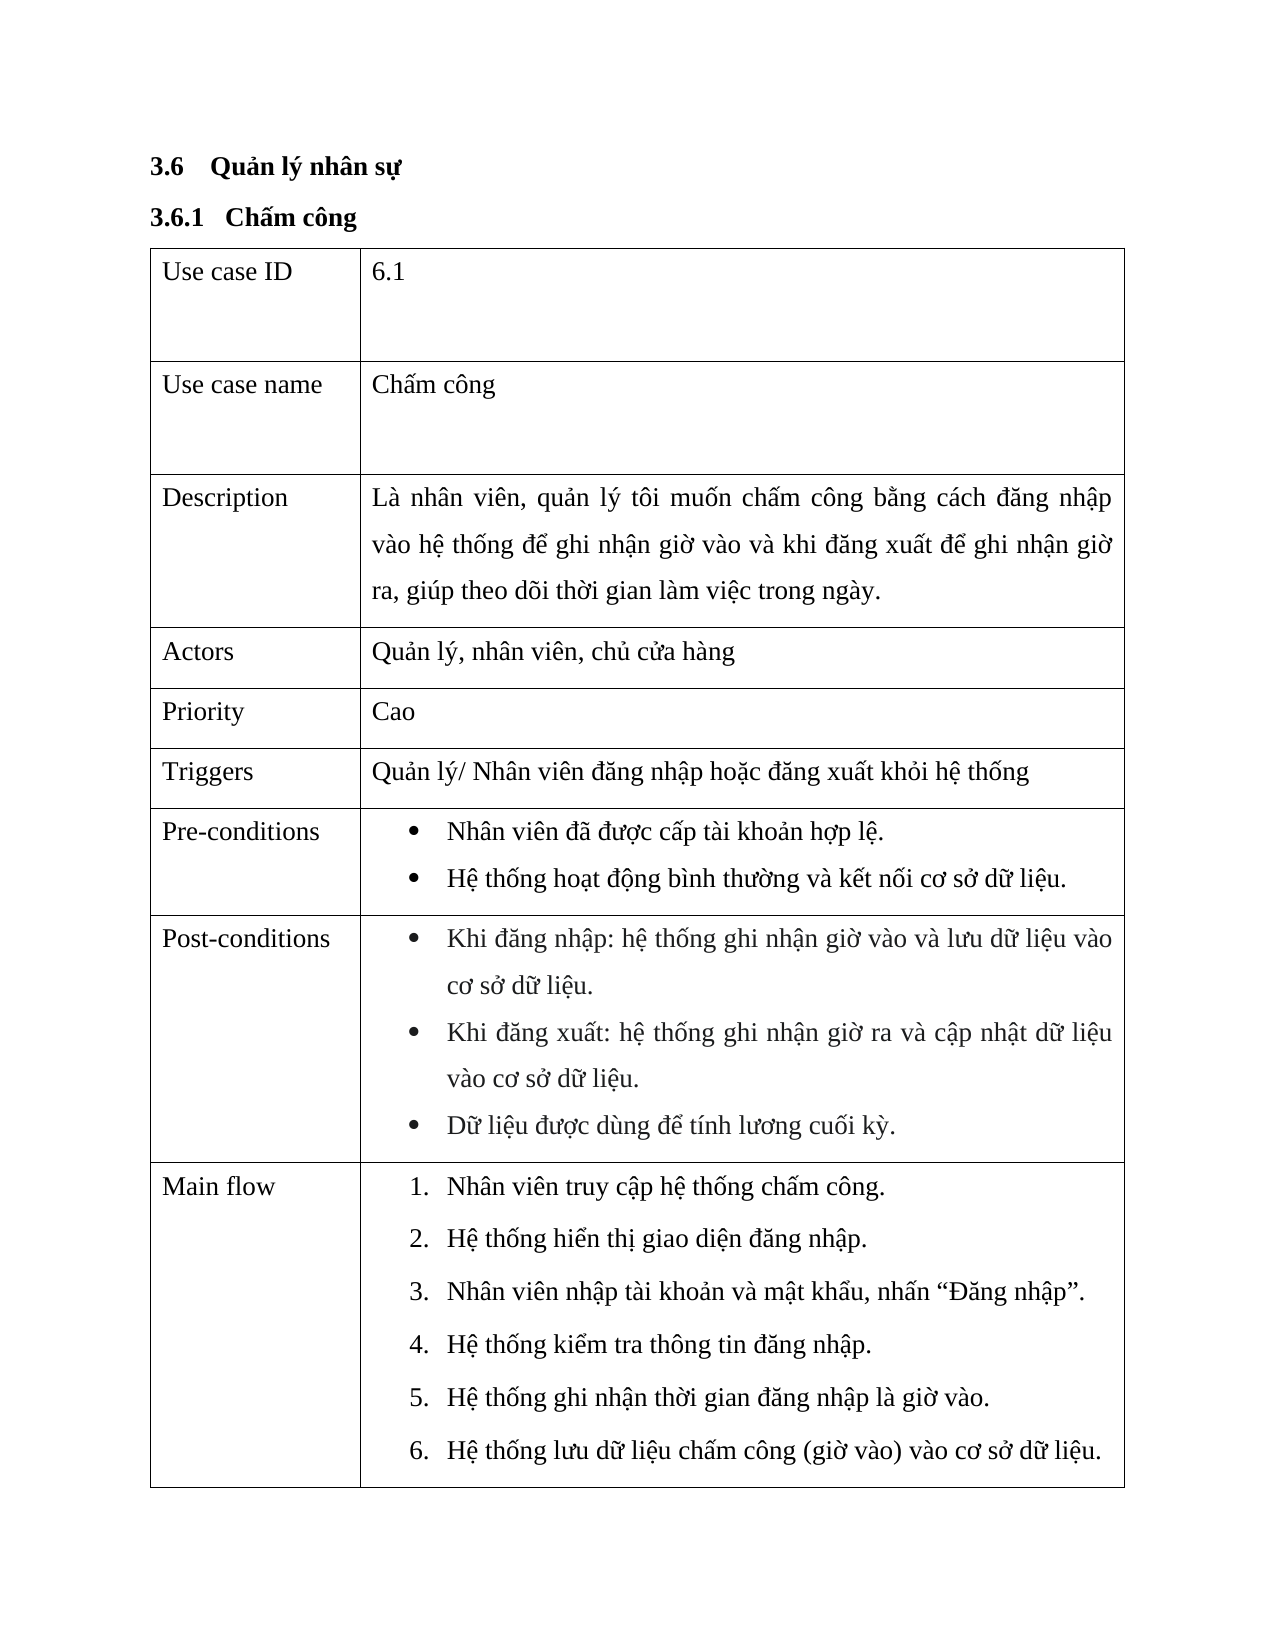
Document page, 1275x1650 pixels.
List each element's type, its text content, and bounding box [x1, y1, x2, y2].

table_cell Là nhân viên, quản lý tôi muốn chấm công bằng cách đăng nhập vào hệ thống để ghi nhận giờ vào và khi đăng xuất để ghi nhận giờ ra, giúp theo dõi thời gian làm việc trong ngày. [361, 475, 1124, 627]
table_cell Description [151, 475, 360, 627]
table_cell Quản lý, nhân viên, chủ cửa hàng [361, 628, 1124, 687]
table_cell Priority [151, 689, 360, 748]
table_cell Cao [361, 689, 1124, 748]
subtitle Quản lý nhân sự [150, 150, 1125, 181]
table_cell Chấm công [361, 362, 1124, 474]
table_cell Post-conditions [151, 916, 360, 1162]
table_header 6.1 [361, 249, 1124, 361]
subtitle Chấm công [150, 201, 1125, 232]
table_cell Khi đăng nhập: hệ thống ghi nhận giờ vào và lưu dữ liệu vào cơ sở dữ liệu. Khi đăng xuất: hệ thống ghi nhận giờ ra và cập nhật dữ liệu vào cơ sở dữ liệu. Dữ liệu được dùng để tính lương cuối kỳ. [361, 916, 1124, 1162]
table_cell Pre-conditions [151, 809, 360, 915]
table_cell Triggers [151, 749, 360, 808]
table_header Use case ID [151, 249, 360, 361]
table_cell Quản lý/ Nhân viên đăng nhập hoặc đăng xuất khỏi hệ thống [361, 749, 1124, 808]
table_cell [361, 1163, 1124, 1487]
table_cell Actors [151, 628, 360, 687]
table_cell Nhân viên đã được cấp tài khoản hợp lệ. Hệ thống hoạt động bình thường và kết nối cơ sở dữ liệu. [361, 809, 1124, 915]
table_cell Use case name [151, 362, 360, 474]
table_cell Main flow [151, 1163, 360, 1487]
